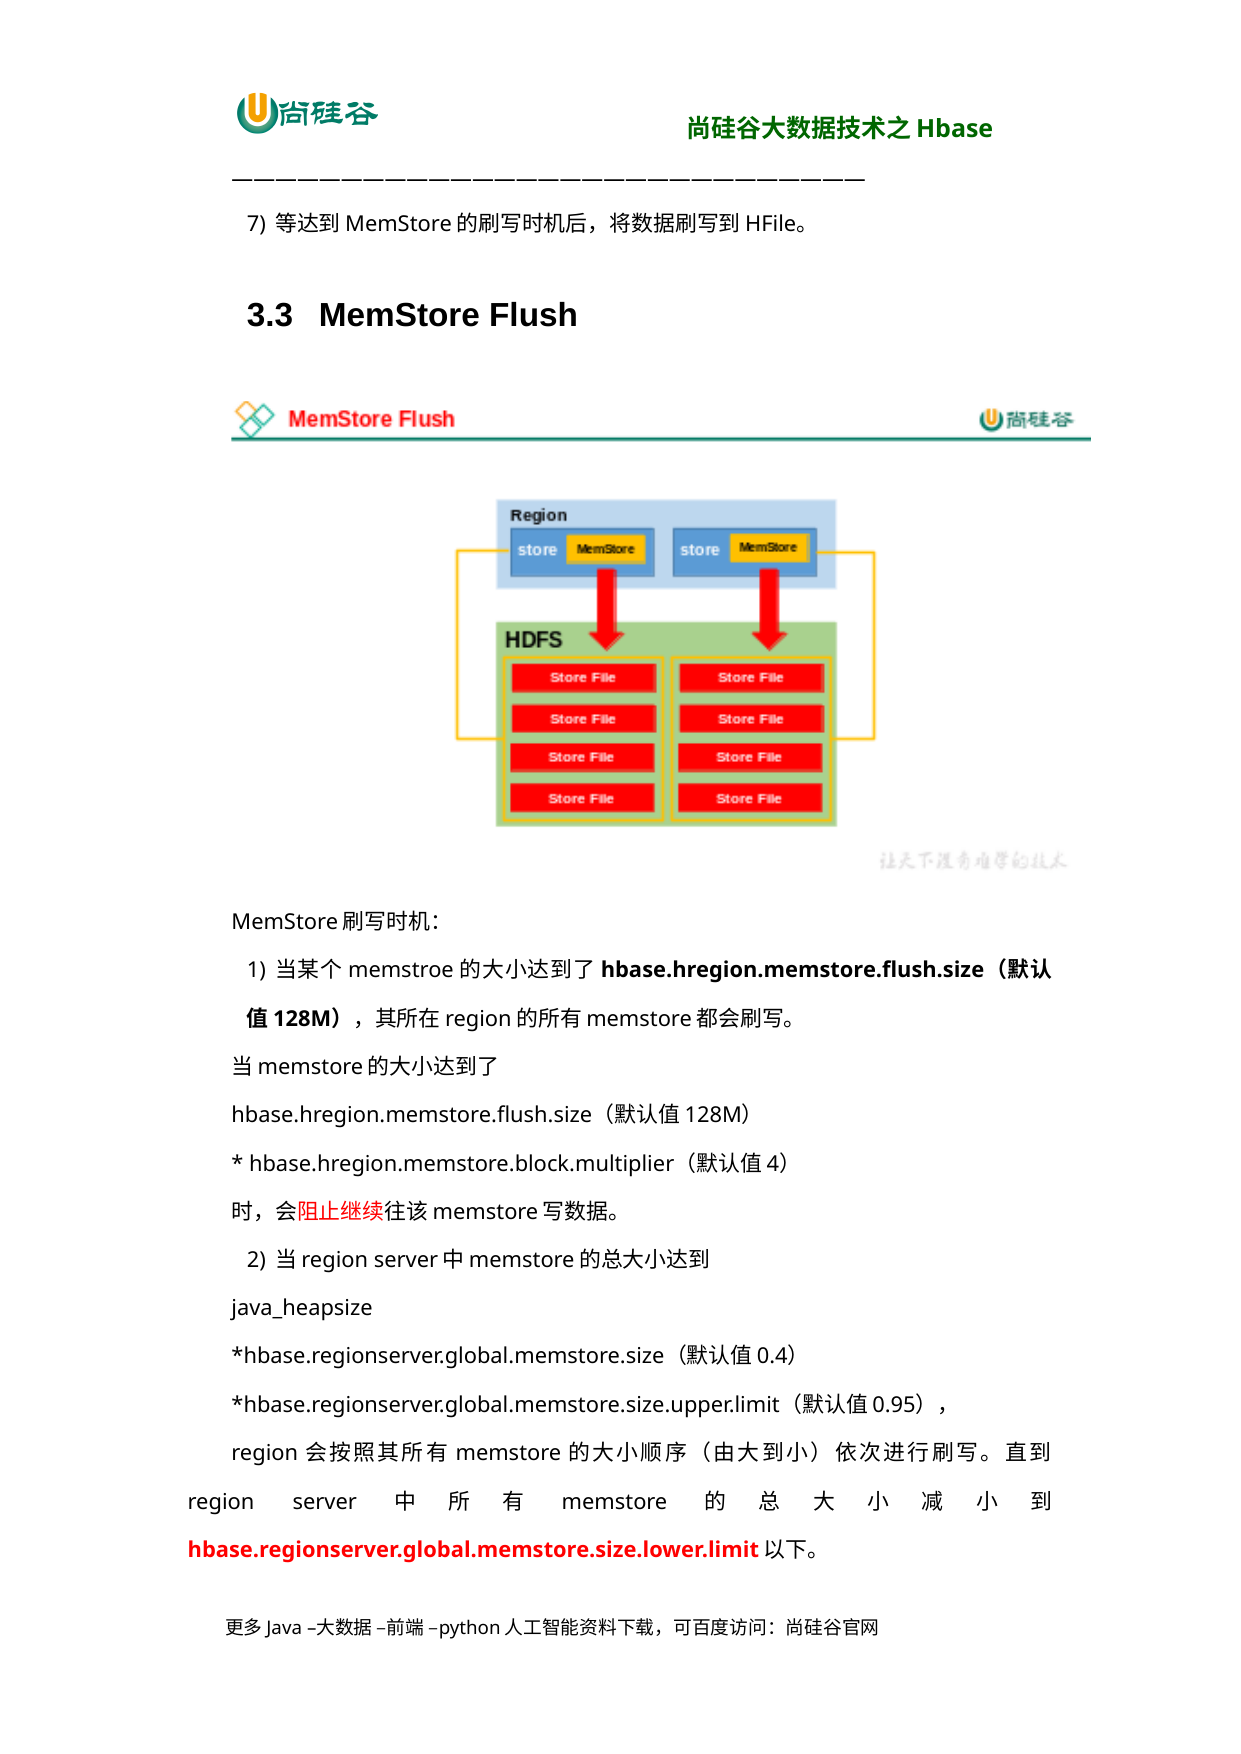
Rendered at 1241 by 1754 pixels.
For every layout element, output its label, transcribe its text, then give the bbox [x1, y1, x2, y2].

text *hbase.regionserver.global.memstore.size.upper.limit（默认值0.95）， [187, 1386, 1053, 1419]
subtitle MemStore Flush [247, 281, 1053, 346]
picture [231, 88, 382, 138]
text MemStore刷写时机： [187, 903, 1053, 936]
text 时，会阻止继续往该memstore写数据。 [187, 1194, 1053, 1226]
text 等达到MemStore的刷写时机后，将数据刷写到HFile。 [247, 206, 1053, 238]
text region会按照其所有memstore的大小顺序（由大到小）依次进行刷写。直到region server中所有memstore的总大小减小到hbase.regionserver.global.memstore.size.lower.limit以下。 [187, 1434, 1053, 1564]
text * hbase.hregion.memstore.block.multiplier（默认值4） [187, 1146, 1053, 1178]
text 当memstore的大小达到了 [187, 1049, 1053, 1081]
text 当某个memstroe的大小达到了hbase.hregion.memstore.flush.size（默认值128M），其所在region的所有memstore都会刷写。 [247, 952, 1053, 1033]
text 当region server中memstore的总大小达到 [247, 1242, 1053, 1275]
text *hbase.regionserver.global.memstore.size（默认值0.4） [187, 1338, 1053, 1370]
text hbase.hregion.memstore.flush.size（默认值128M） [187, 1097, 1053, 1130]
text java_heapsize [187, 1291, 1053, 1323]
